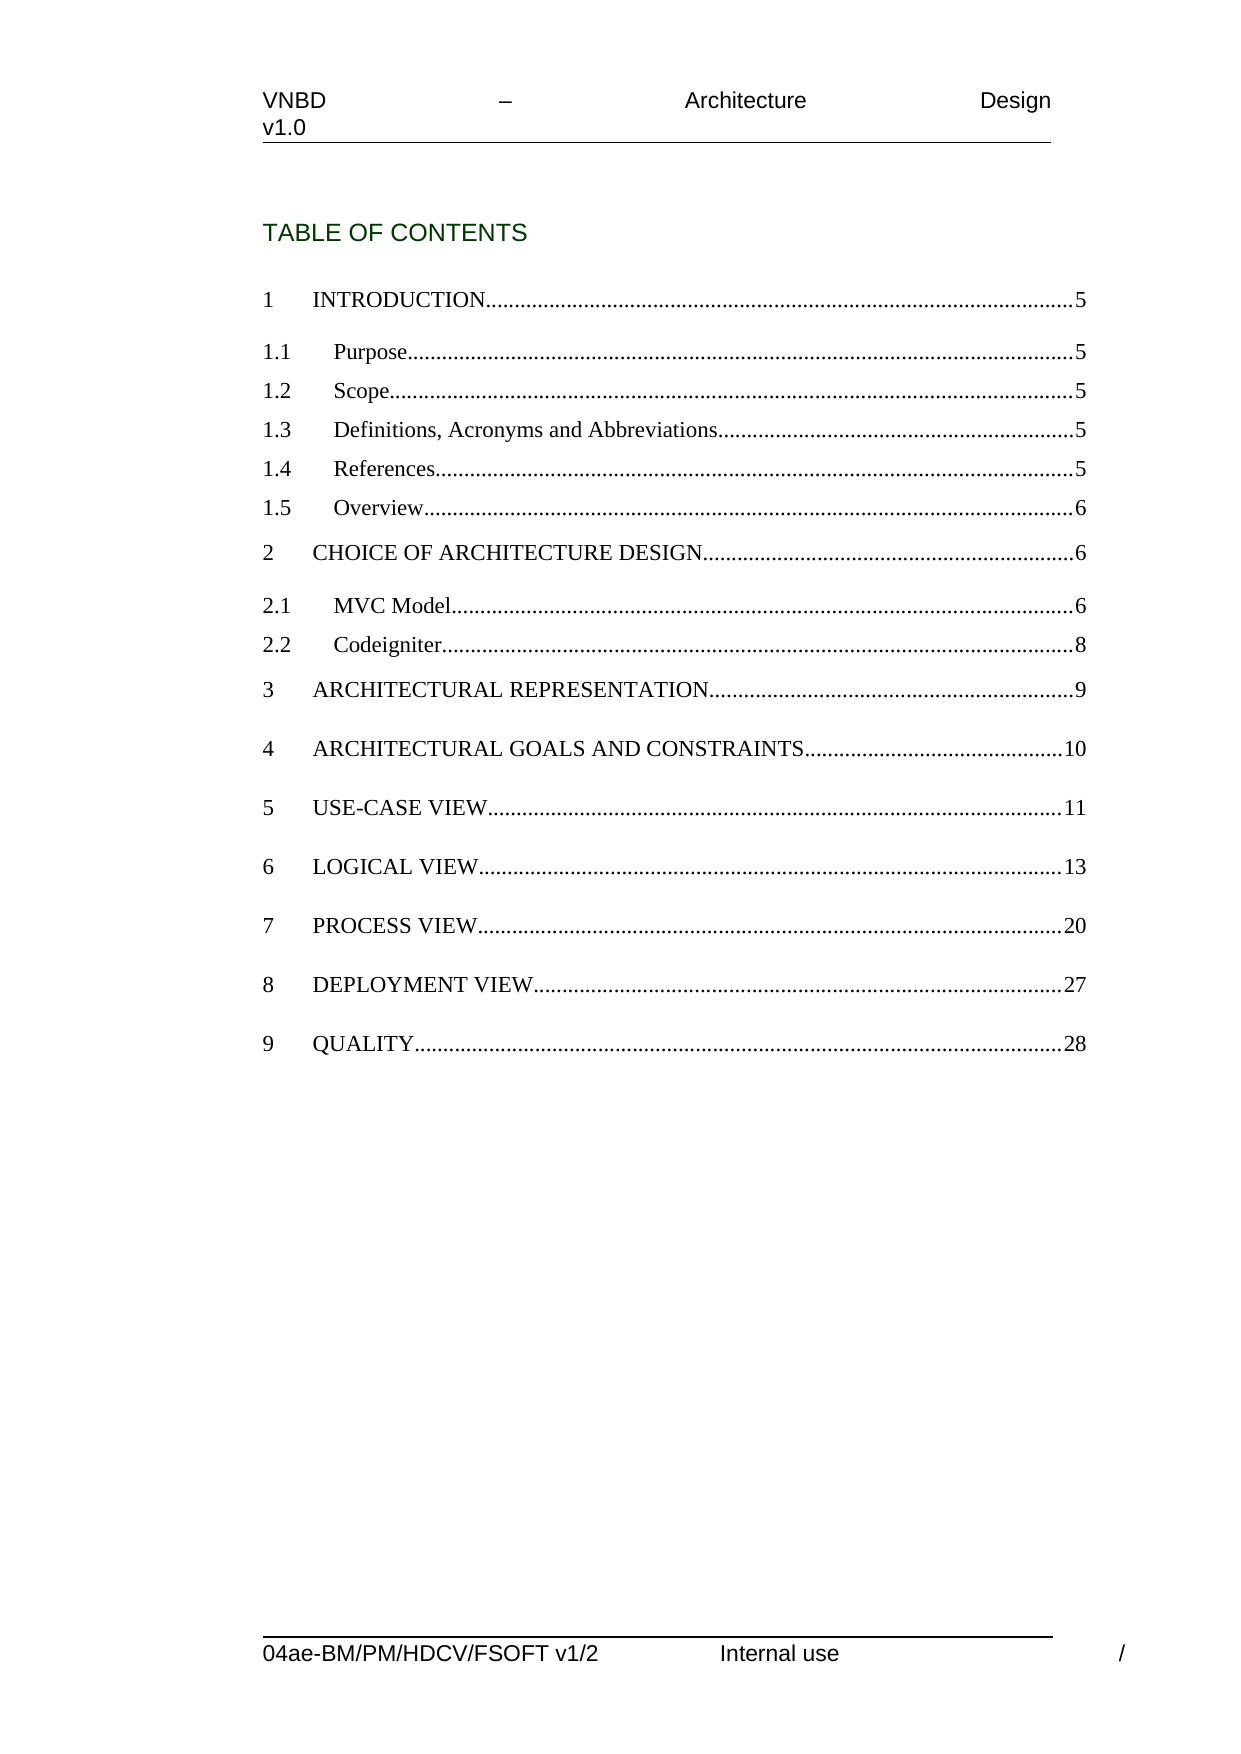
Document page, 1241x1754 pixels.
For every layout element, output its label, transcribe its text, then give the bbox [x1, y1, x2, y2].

text 1.5 Overview 6 [262, 494, 1053, 520]
text 2 Choice of Architecture design 6 [262, 539, 1053, 565]
text 5 Use-Case View 11 [262, 794, 1053, 820]
text 1.3 Definitions, Acronyms and Abbreviations 5 [262, 416, 1053, 442]
text 8 Deployment view 27 [262, 971, 1053, 997]
text 6 Logical View 13 [262, 853, 1053, 879]
text 1 Introduction 5 [262, 286, 1053, 312]
text 1.4 References 5 [262, 455, 1053, 481]
text 4 Architectural Goals and Constraints 10 [262, 735, 1053, 761]
text 9 Quality 28 [262, 1030, 1053, 1056]
text 7 Process view 20 [262, 912, 1053, 938]
text TABLE OF CONTENTS [262, 217, 1053, 246]
text 3 Architectural Representation 9 [262, 676, 1053, 702]
text 2.1 MVC Model 6 [262, 592, 1053, 618]
text 1.2 Scope 5 [262, 377, 1053, 404]
text 2.2 Codeigniter 8 [262, 631, 1053, 657]
text 1.1 Purpose 5 [262, 338, 1053, 365]
